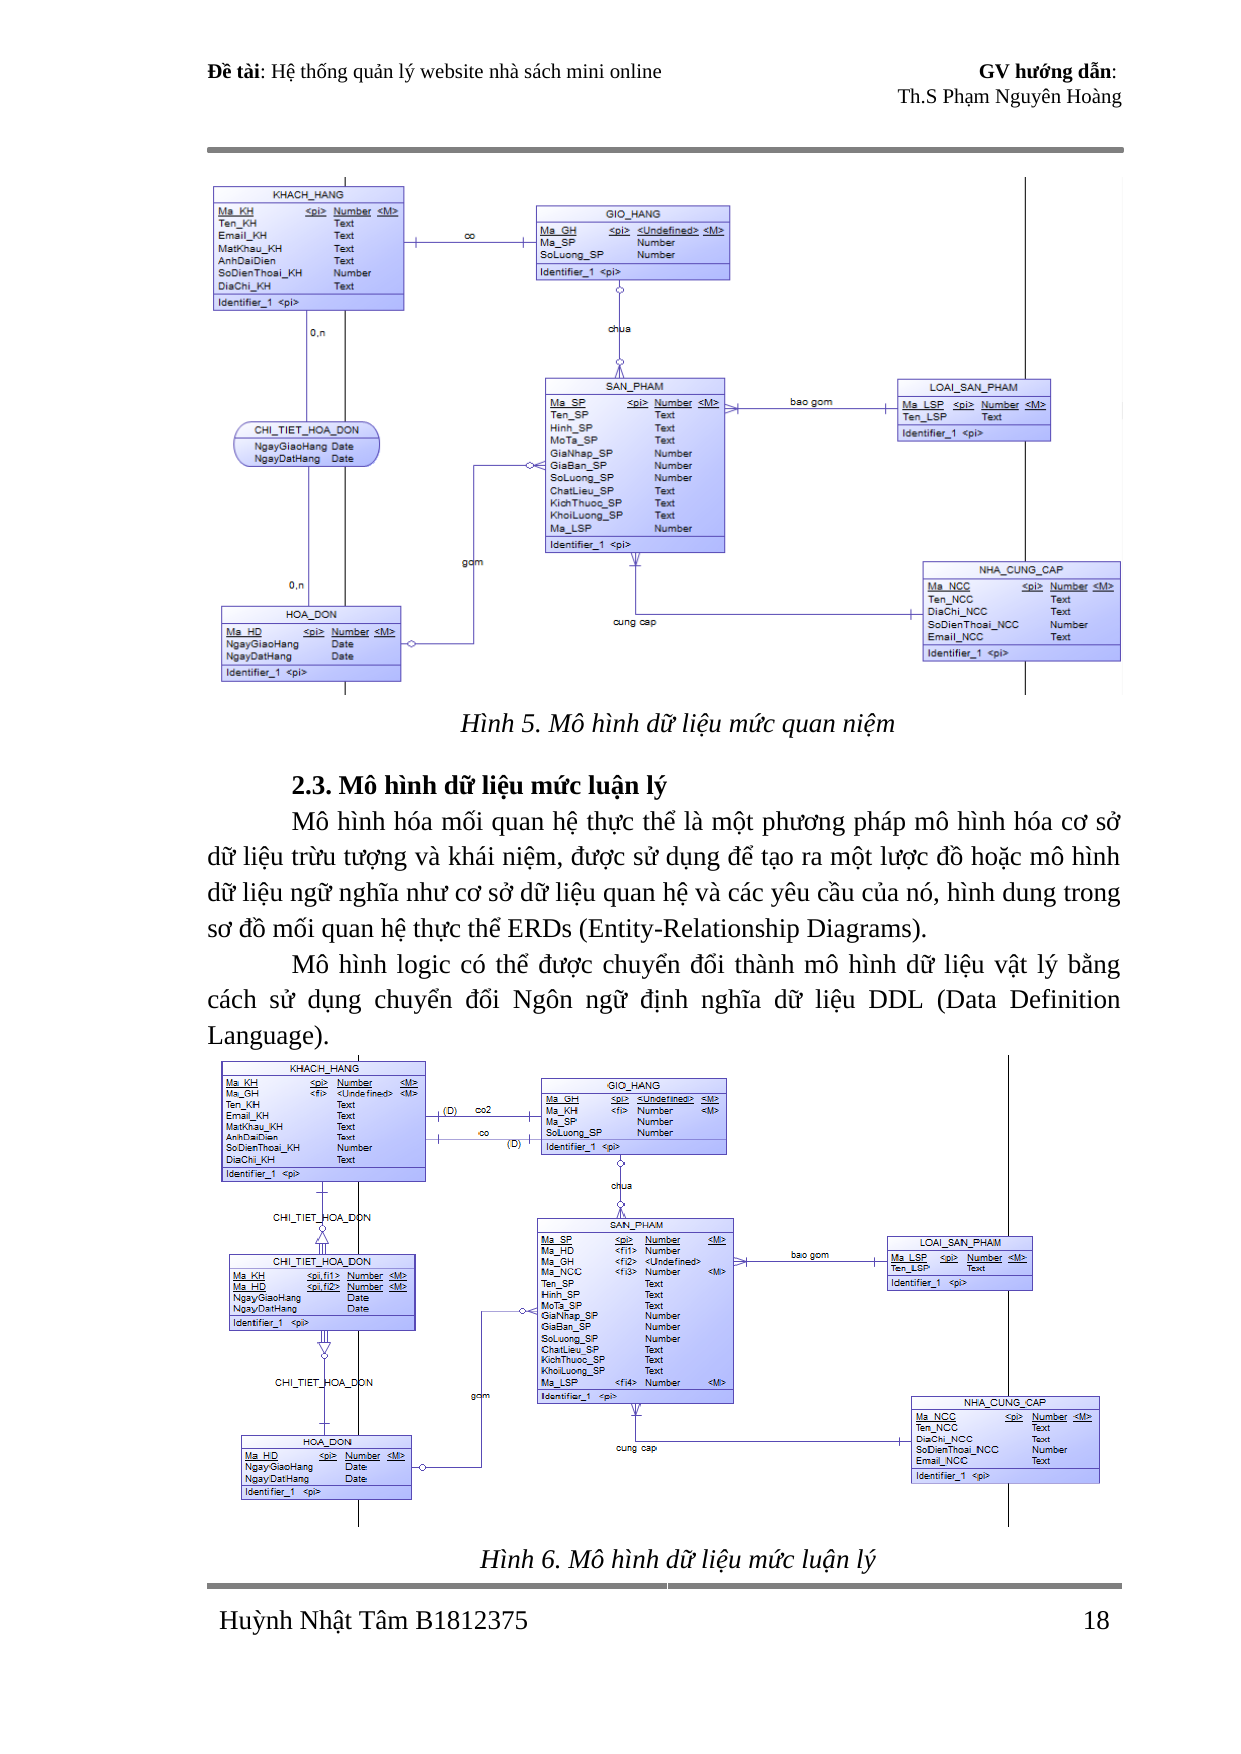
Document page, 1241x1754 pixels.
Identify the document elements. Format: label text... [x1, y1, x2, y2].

text Mô hình hóa mối quan hệ thực thể là một phương pháp mô hình hóa cơ sở dữ liệu trừu tượng và khái niệm, được sử dụng để tạo ra một lược đồ hoặc mô hình dữ liệu ngữ nghĩa như cơ sở dữ liệu quan hệ và các yêu cầu của nó, hình dung trong sơ đồ mối quan hệ thực thể ERDs (Entity-Relationship Diagrams). [207, 805, 1122, 943]
text Hình 6. Mô hình dữ liệu mức luận lý [207, 1543, 1122, 1574]
text Mô hình logic có thể được chuyển đổi thành mô hình dữ liệu vật lý bằng cách sử dụng chuyển đổi Ngôn ngữ định nghĩa dữ liệu DDL (Data Definition Language). [207, 948, 1122, 1055]
picture [207, 1055, 1123, 1527]
subtitle Mô hình dữ liệu mức luận lý [291, 769, 1122, 800]
picture [207, 177, 1123, 695]
text Hình 5. Mô hình dữ liệu mức quan niệm [207, 707, 1122, 738]
